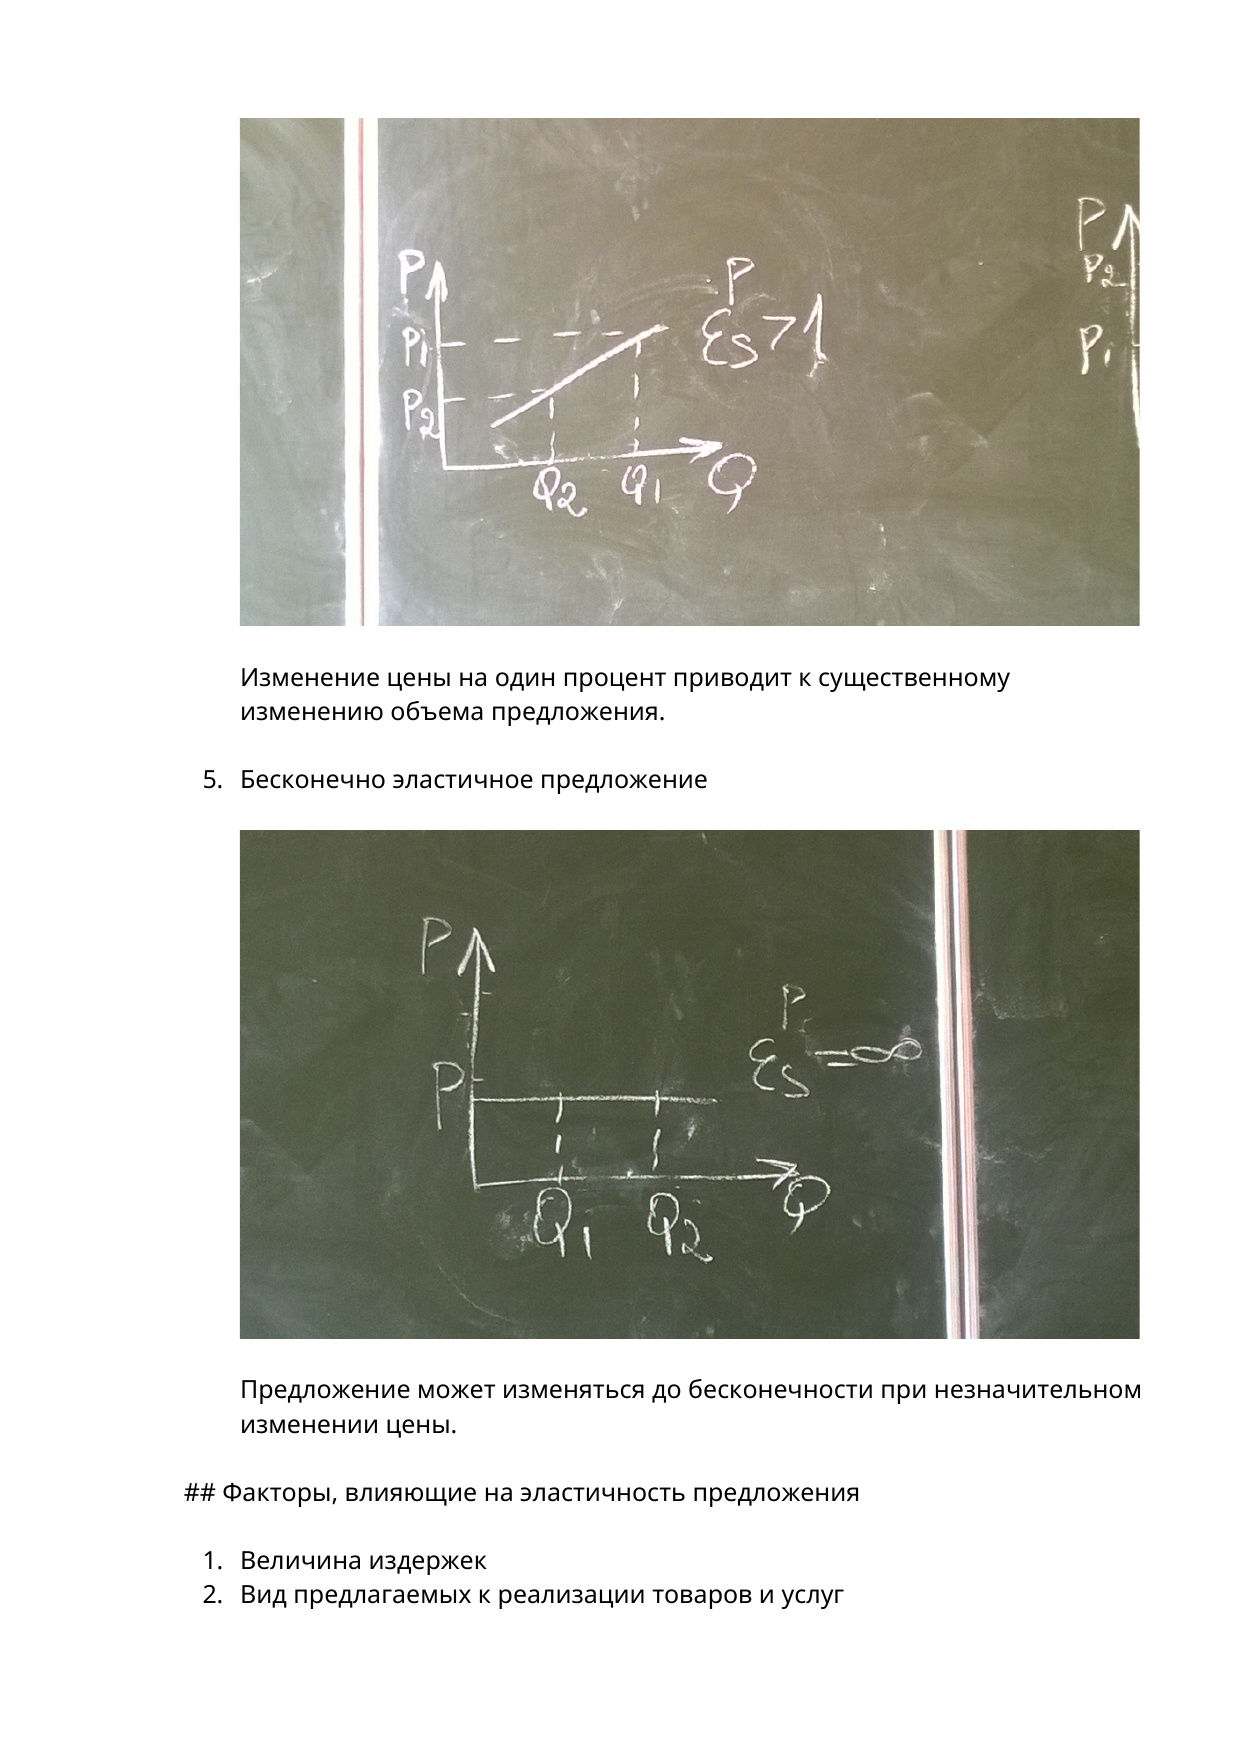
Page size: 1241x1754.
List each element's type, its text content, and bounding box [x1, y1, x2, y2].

text Предложение может изменяться до бесконечности при незначительном изменении цены. [240, 1372, 1152, 1440]
list Вид предлагаемых к реализации товаров и услуг [202, 1577, 1152, 1611]
picture [239, 118, 1140, 626]
list Бесконечно эластичное предложение [202, 762, 1152, 796]
text Изменение цены на один процент приводит к существенному изменению объема предложения. [240, 660, 1152, 728]
picture [239, 830, 1140, 1339]
text ## Факторы, влияющие на эластичность предложения [183, 1474, 1152, 1508]
list Величина издержек [202, 1542, 1152, 1577]
